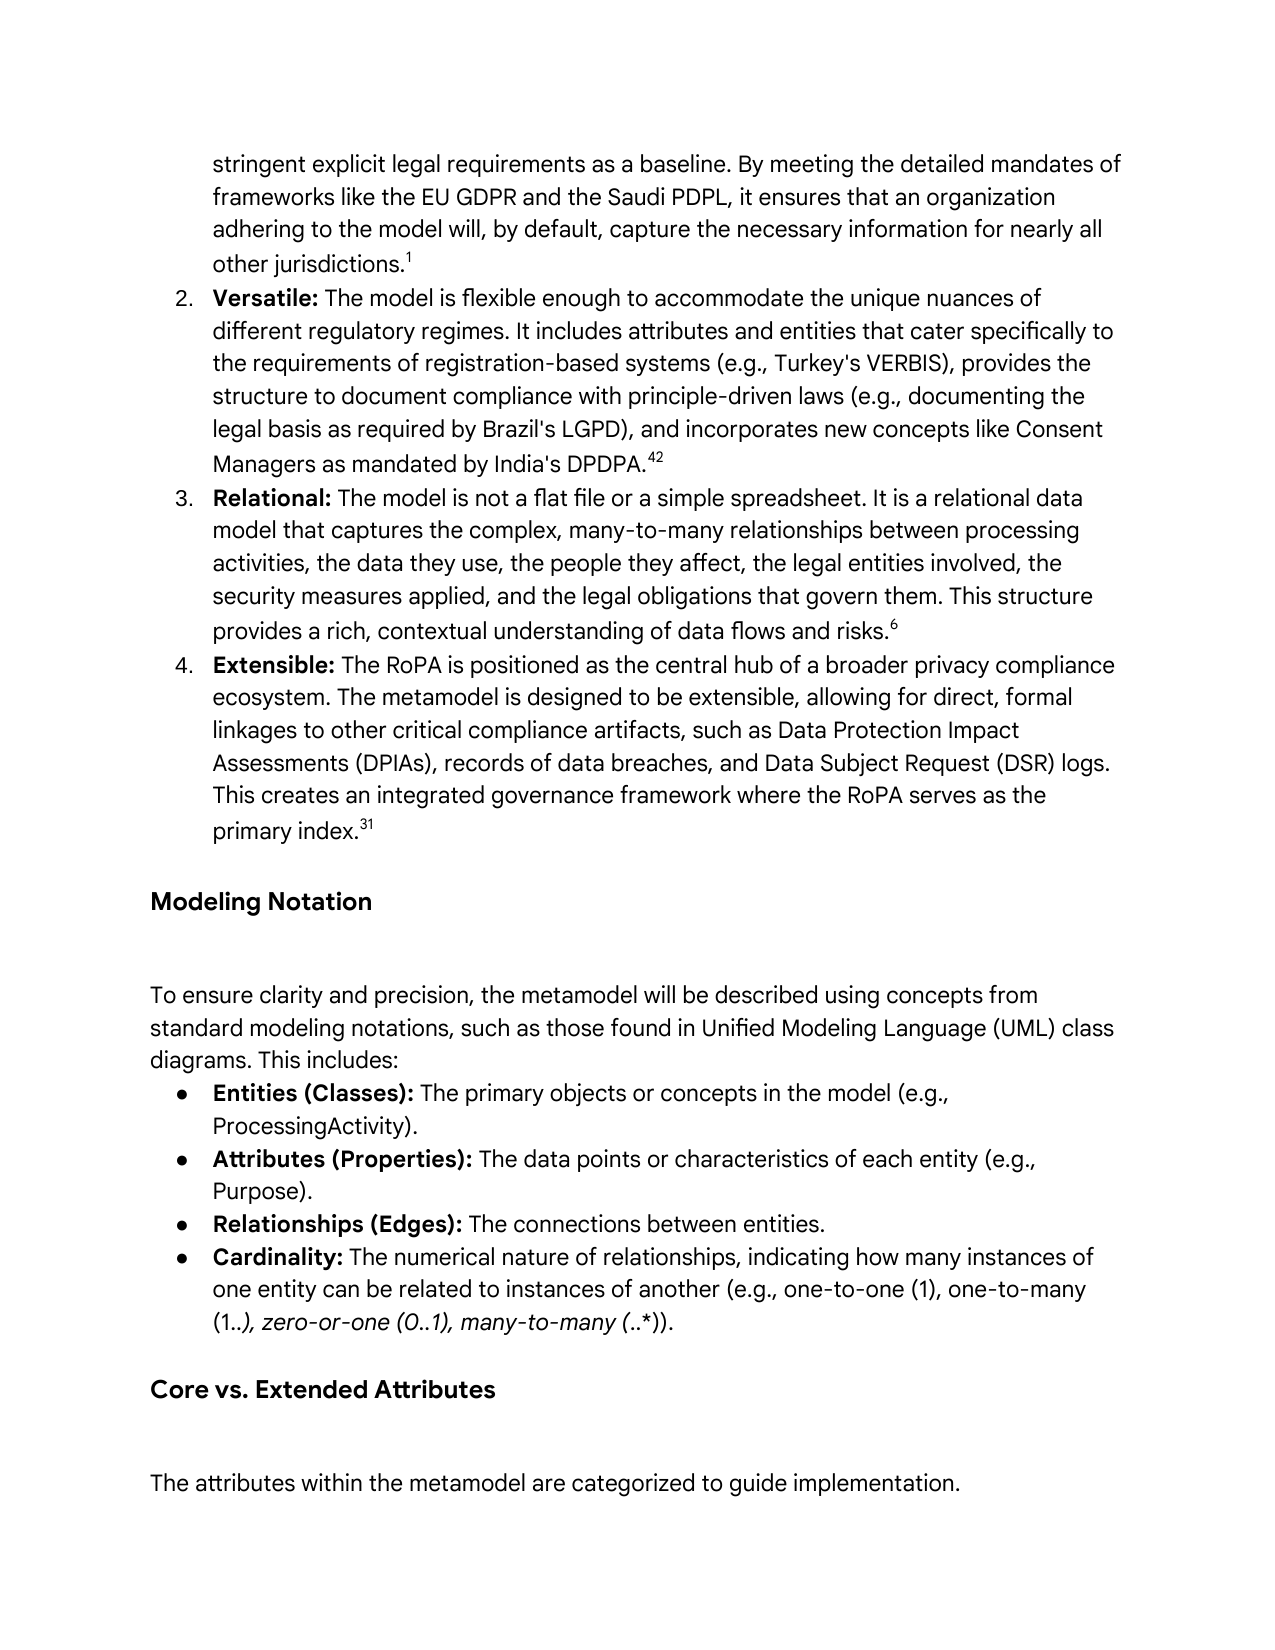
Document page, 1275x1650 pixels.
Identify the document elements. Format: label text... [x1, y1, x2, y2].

list Attributes (Properties): The data points or characteristics of each entity (e.g., Purpose). [175, 1145, 1125, 1206]
list Relationships (Edges): The connections between entities. [175, 1210, 1125, 1239]
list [175, 150, 1125, 280]
list Extensible: The RoPA is positioned as the central hub of a broader privacy compliance ecosystem. The metamodel is designed to be extensible, allowing for direct, formal linkages to other critical compliance artifacts, such as Data Protection Impact Assessments (DPIAs), records of data breaches, and Data Subject Request (DSR) logs. This creates an integrated governance framework where the RoPA serves as the primary index.31 [175, 651, 1125, 846]
text The attributes within the metamodel are categorized to guide implementation. [150, 1469, 1125, 1498]
text To ensure clarity and precision, the metamodel will be described using concepts from standard modeling notations, such as those found in Unified Modeling Language (UML) class diagrams. This includes: [150, 981, 1125, 1076]
list Versatile: The model is flexible enough to accommodate the unique nuances of different regulatory regimes. It includes attributes and entities that cater specifically to the requirements of registration-based systems (e.g., Turkey's VERBIS), provides the structure to document compliance with principle-driven laws (e.g., documenting the legal basis as required by Brazil's LGPD), and incorporates new concepts like Consent Managers as mandated by India's DPDPA.42 [175, 284, 1125, 479]
list Cardinality: The numerical nature of relationships, indicating how many instances of one entity can be related to instances of another (e.g., one-to-one (1), one-to-many (1..), zero-or-one (0..1), many-to-many (..*)). [175, 1243, 1125, 1337]
subtitle Modeling Notation [150, 886, 1125, 918]
list Relational: The model is not a flat file or a simple spreadsheet. It is a relational data model that captures the complex, many-to-many relationships between processing activities, the data they use, the people they affect, the legal entities involved, the security measures applied, and the legal obligations that govern them. This structure provides a rich, contextual understanding of data flows and risks.6 [175, 484, 1125, 647]
subtitle Core vs. Extended Attributes [150, 1374, 1125, 1405]
list Entities (Classes): The primary objects or concepts in the model (e.g., ProcessingActivity). [175, 1079, 1125, 1141]
